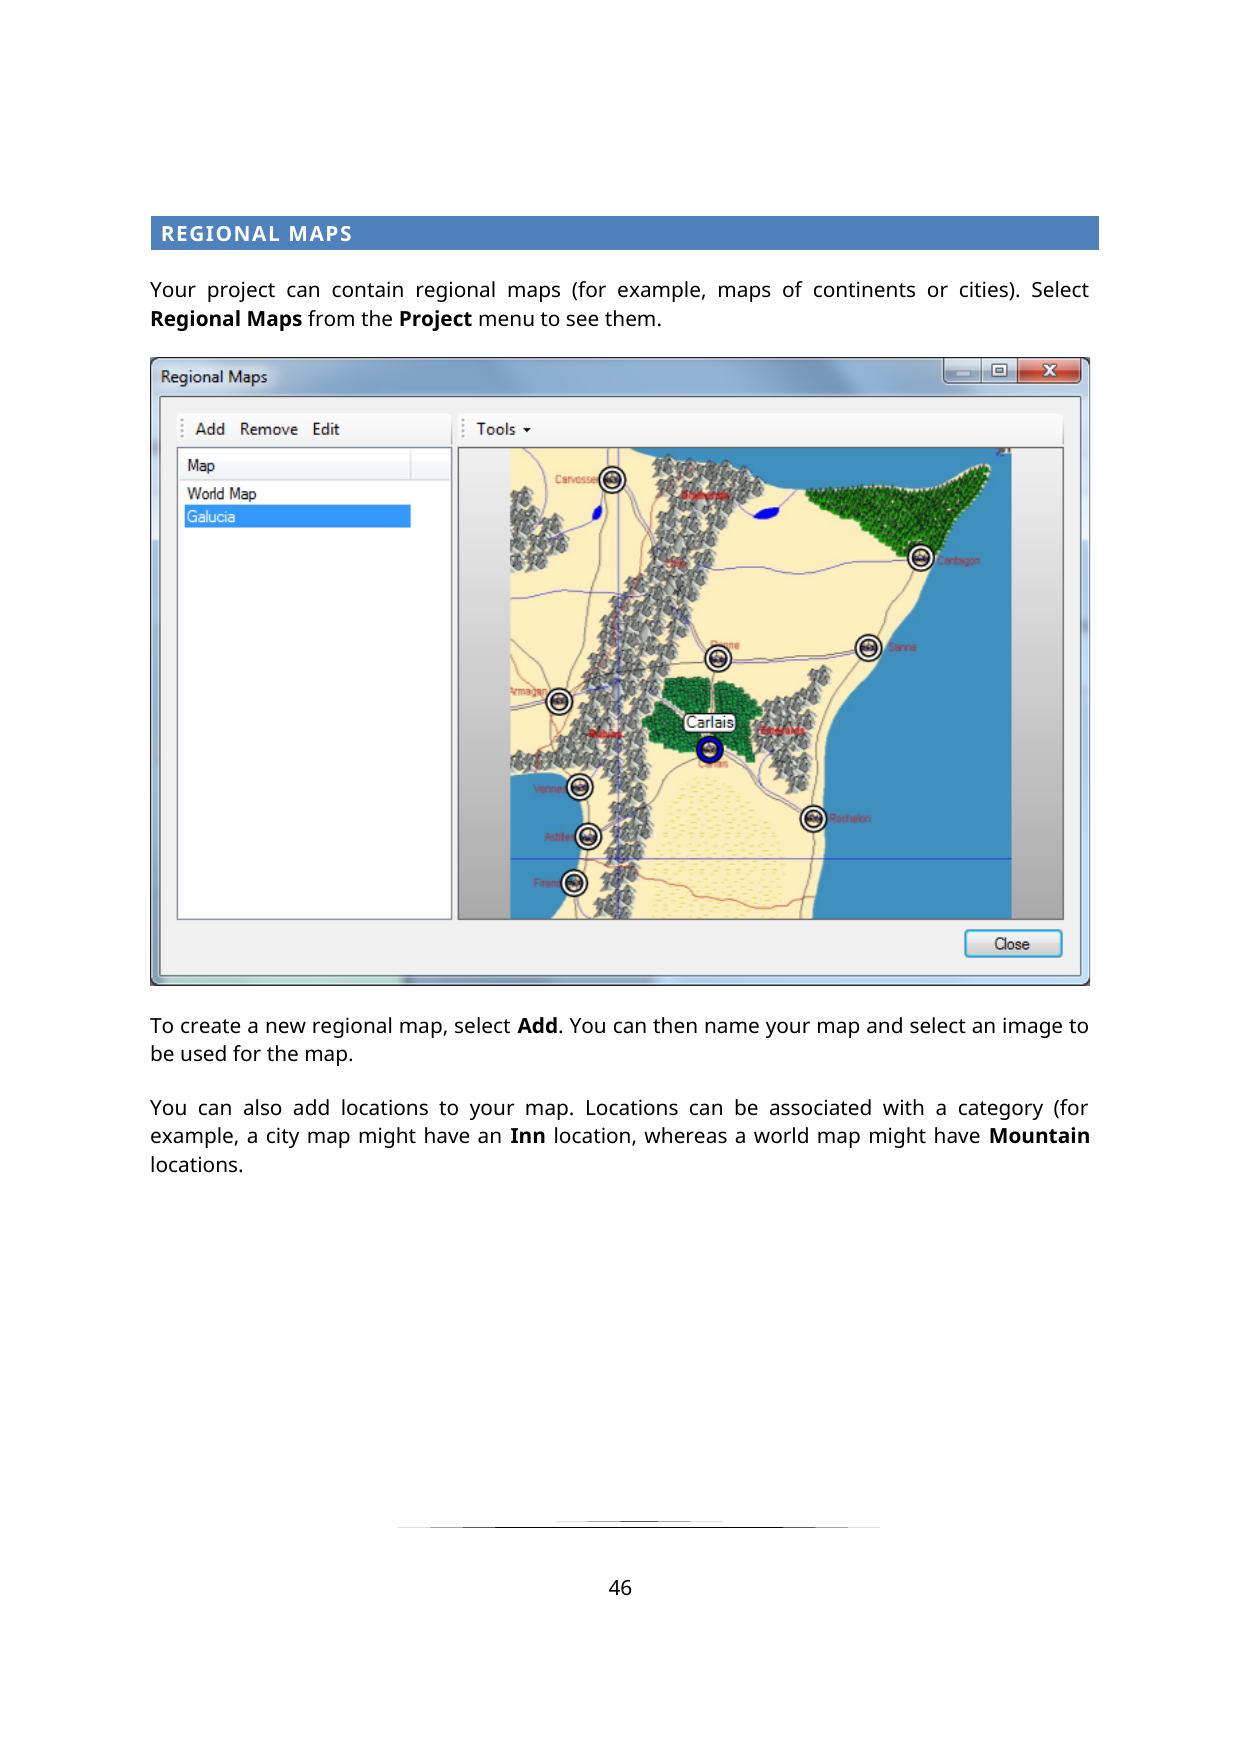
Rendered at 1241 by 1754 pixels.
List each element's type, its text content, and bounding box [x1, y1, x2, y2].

subtitle Regional Maps [152, 217, 1098, 249]
picture [150, 357, 1091, 986]
text To create a new regional map, select Add. You can then name your map and select an image to be used for the map. [150, 1011, 1090, 1068]
text Your project can contain regional maps (for example, maps of continents or cities). Select Regional Maps from the Project menu to see them. [150, 275, 1090, 332]
text You can also add locations to your map. Locations can be associated with a category (for example, a city map might have an Inn location, whereas a world map might have Mountain locations. [150, 1093, 1090, 1178]
